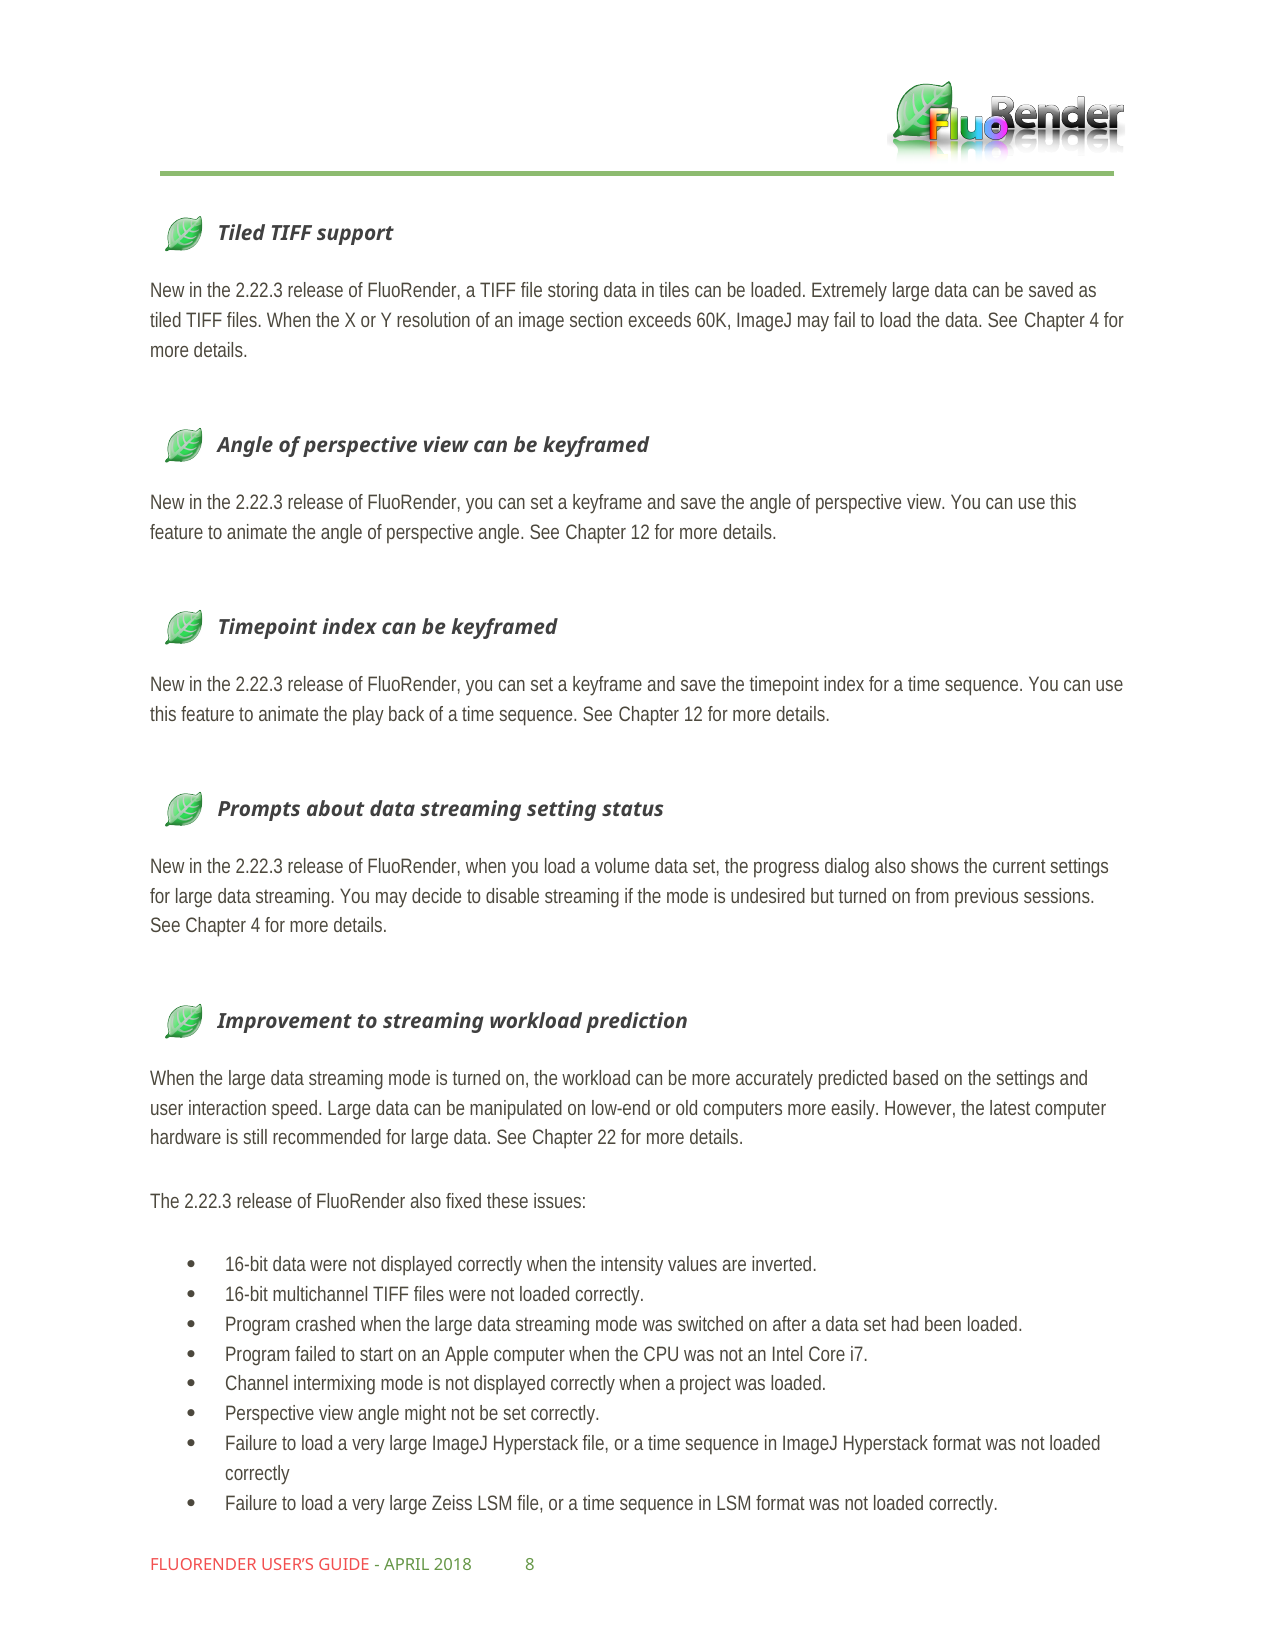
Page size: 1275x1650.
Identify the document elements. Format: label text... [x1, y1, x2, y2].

picture [154, 993, 213, 1049]
table_header [150, 583, 217, 672]
table_header Prompts about data streaming setting status [217, 765, 1125, 854]
list Failure to load a very large Zeiss LSM file, or a time sequence in LSM format was not loaded correctly. [187, 1491, 1125, 1515]
table_header [150, 401, 217, 490]
picture [154, 417, 213, 473]
list Program crashed when the large data streaming mode was switched on after a data set had been loaded. [187, 1312, 1125, 1336]
picture [154, 599, 213, 655]
table_header [150, 765, 217, 854]
table_header Angle of perspective view can be keyframed [217, 401, 1125, 490]
text New in the 2.22.3 release of FluoRender, a TIFF file storing data in tiles can be loaded. Extremely large data can be saved as tiled TIFF files. When the X or Y resolution of an image section exceeds 60K, ImageJ may fail to load the data. See Chapter 4 for more details. [150, 278, 1125, 362]
list 16-bit multichannel TIFF files were not loaded correctly. [187, 1282, 1125, 1306]
table_header [150, 189, 217, 278]
table_header Timepoint index can be keyframed [217, 583, 1125, 672]
picture [887, 75, 1125, 165]
table_header Improvement to streaming workload prediction [217, 977, 1125, 1066]
text New in the 2.22.3 release of FluoRender, when you load a volume data set, the progress dialog also shows the current settings for large data streaming. You may decide to disable streaming if the mode is undesired but turned on from previous sessions. See Chapter 4 for more details. [150, 854, 1125, 937]
list Program failed to start on an Apple computer when the CPU was not an Intel Core i7. [187, 1341, 1125, 1365]
list Failure to load a very large ImageJ Hyperstack file, or a time sequence in ImageJ Hyperstack format was not loaded correctly [187, 1431, 1125, 1485]
text New in the 2.22.3 release of FluoRender, you can set a keyframe and save the angle of perspective view. You can use this feature to animate the angle of perspective angle. See Chapter 12 for more details. [150, 490, 1125, 543]
table_header [150, 977, 217, 1066]
text The 2.22.3 release of FluoRender also fixed these issues: [150, 1188, 1125, 1212]
list Channel intermixing mode is not displayed correctly when a project was loaded. [187, 1371, 1125, 1395]
table_header Tiled TIFF support [217, 189, 1125, 278]
list 16-bit data were not displayed correctly when the intensity values are inverted. [187, 1252, 1125, 1276]
text New in the 2.22.3 release of FluoRender, you can set a keyframe and save the timepoint index for a time sequence. You can use this feature to animate the play back of a time sequence. See Chapter 12 for more details. [150, 672, 1125, 726]
list Perspective view angle might not be set correctly. [187, 1401, 1125, 1425]
text When the large data streaming mode is turned on, the workload can be more accurately predicted based on the settings and user interaction speed. Large data can be manipulated on low-end or old computers more easily. However, the latest computer hardware is still recommended for large data. See Chapter 22 for more details. [150, 1066, 1125, 1149]
picture [154, 781, 213, 837]
picture [154, 205, 213, 262]
